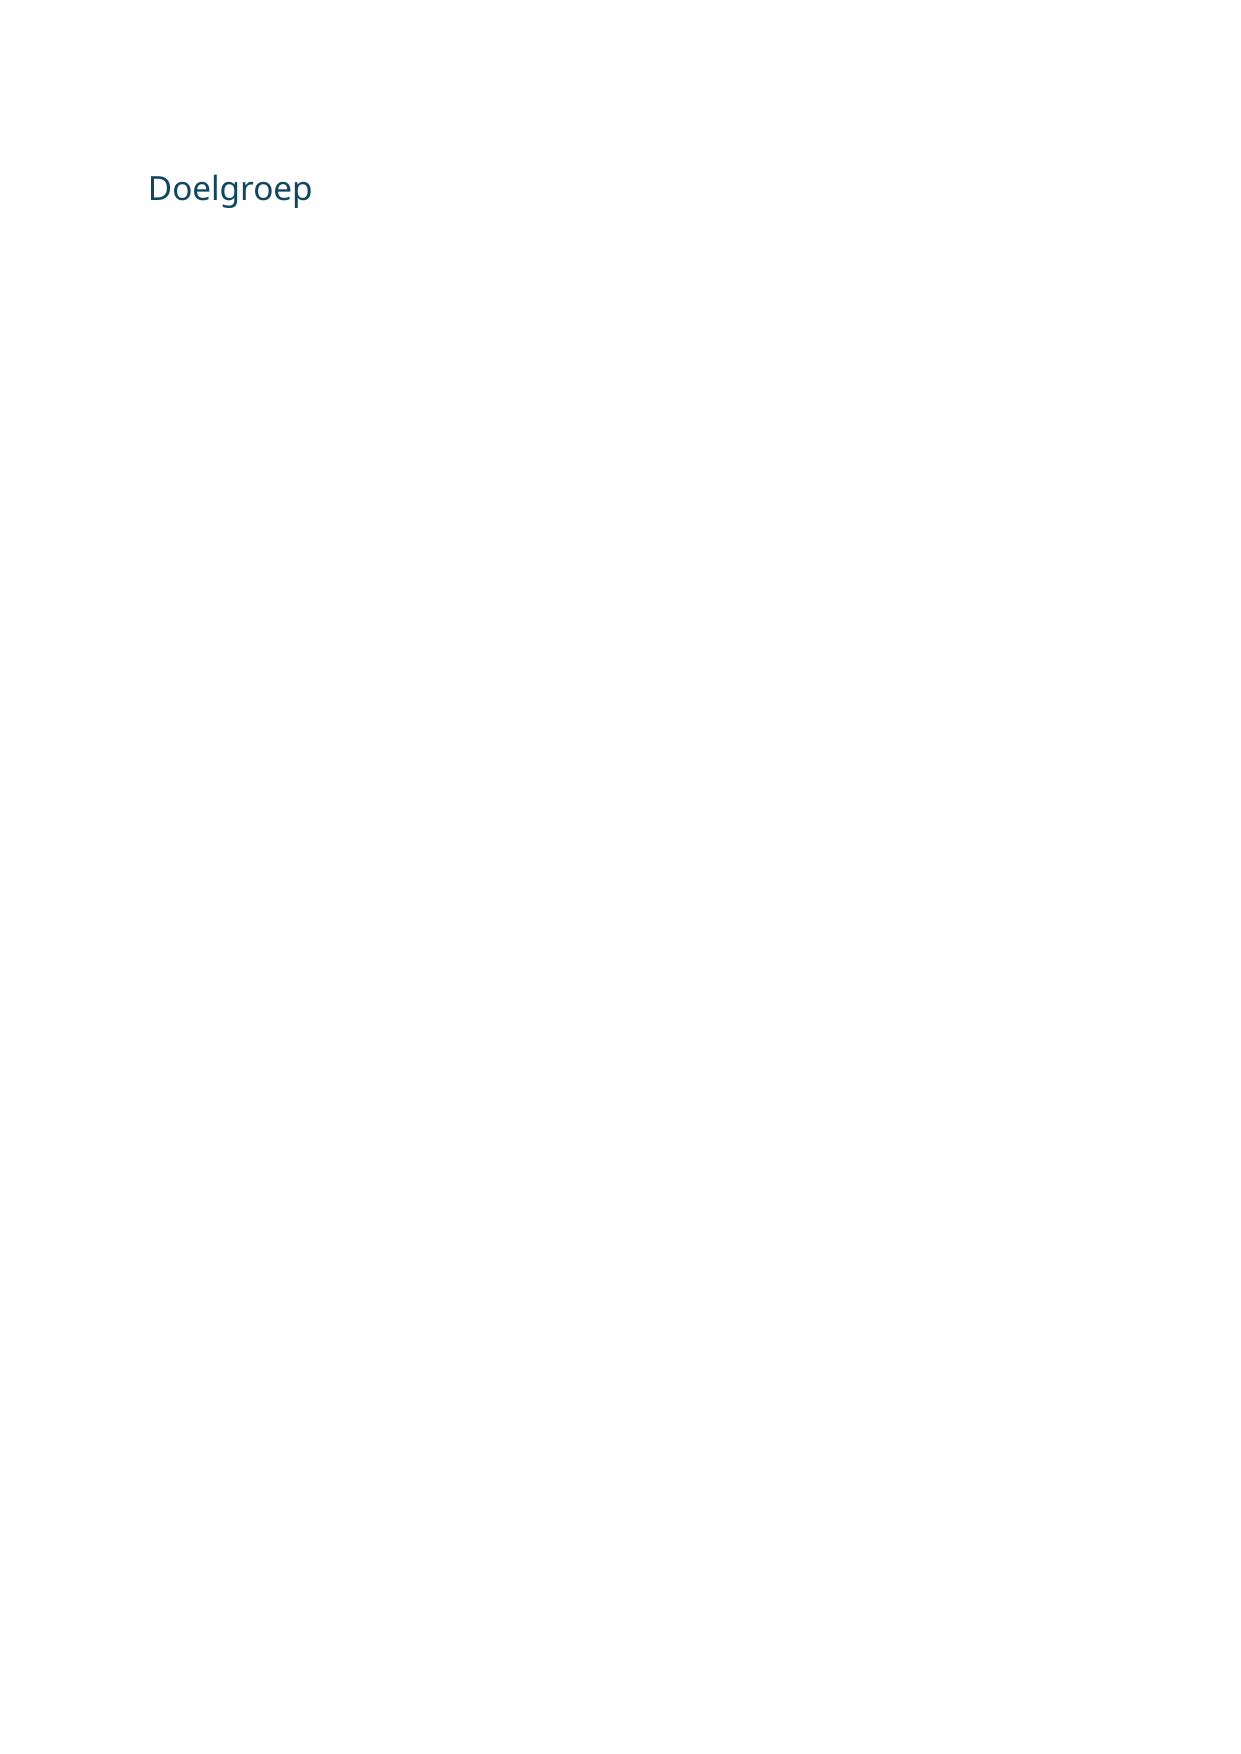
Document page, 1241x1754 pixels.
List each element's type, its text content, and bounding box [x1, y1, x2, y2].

subtitle Doelgroep [148, 164, 1093, 210]
